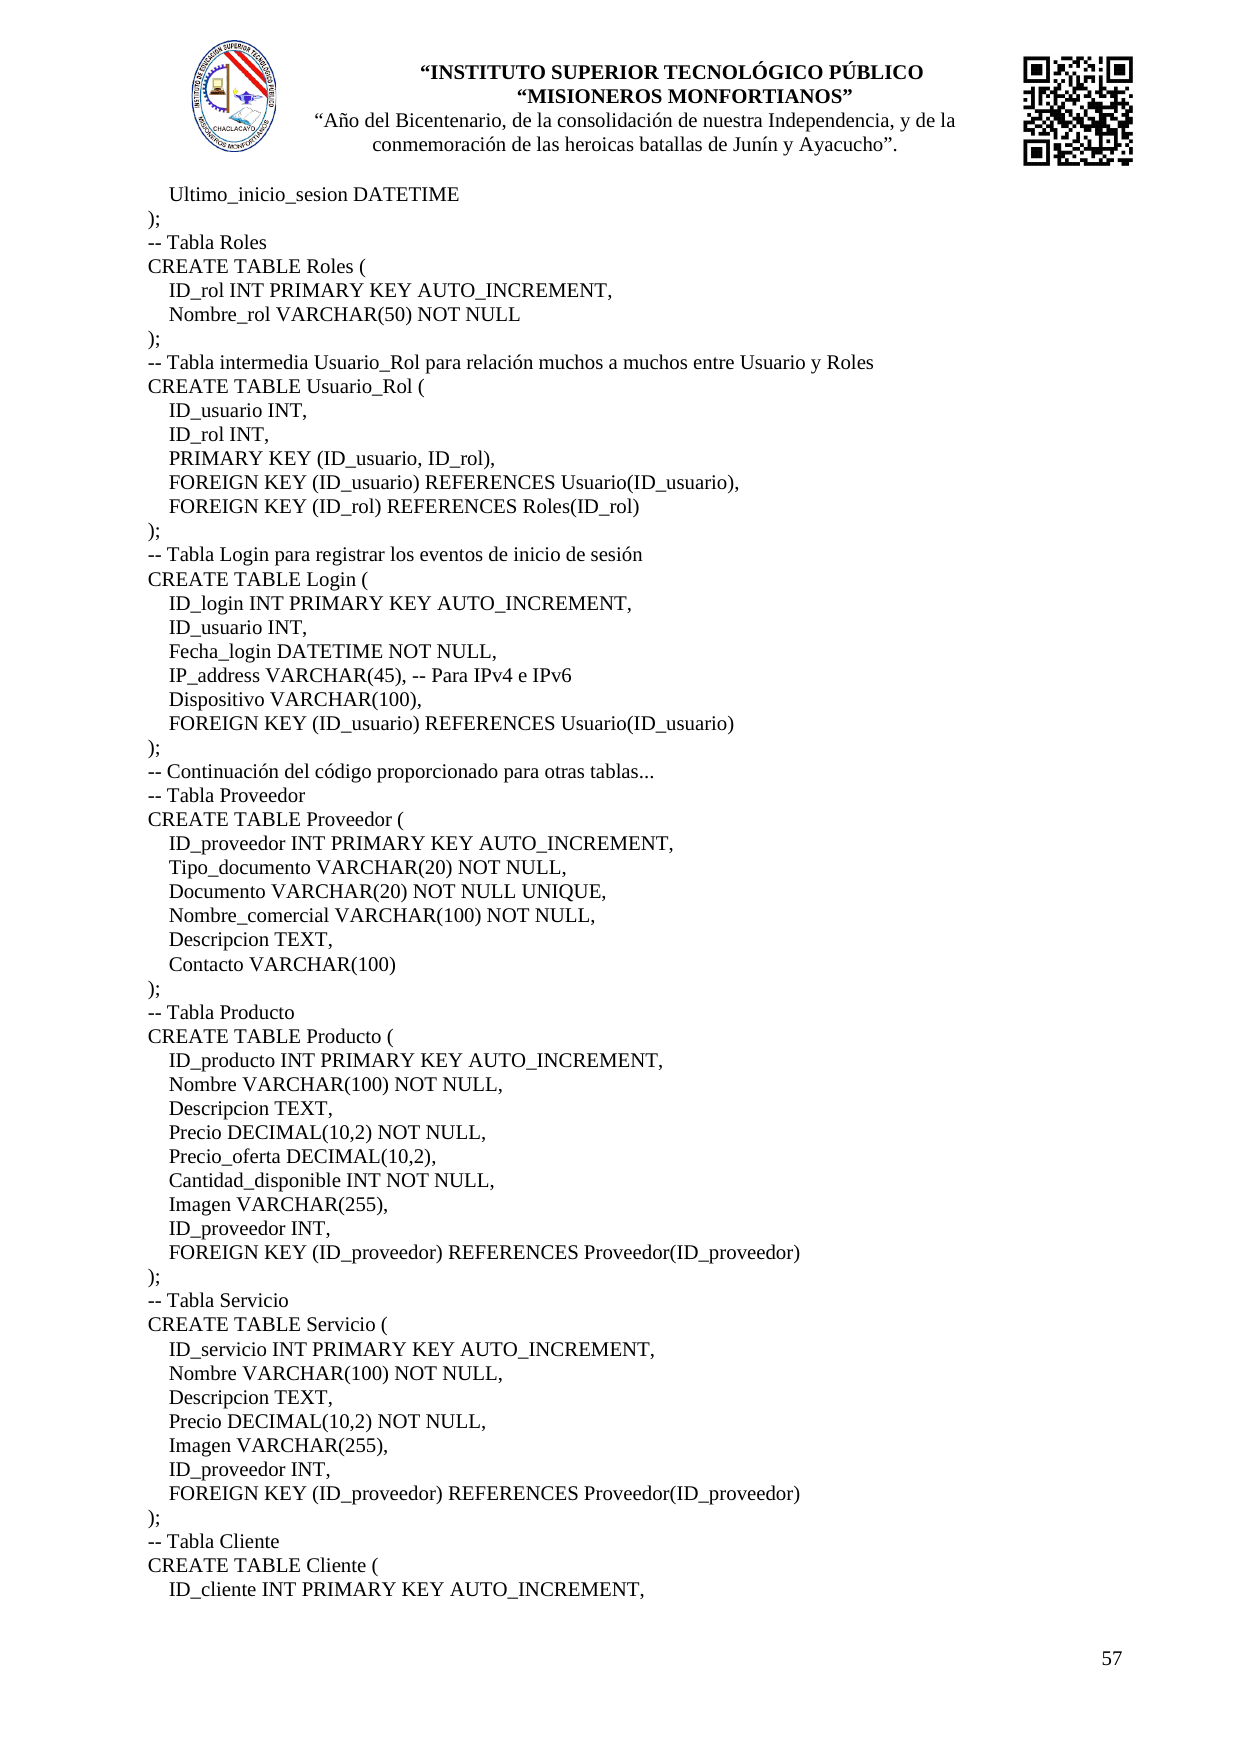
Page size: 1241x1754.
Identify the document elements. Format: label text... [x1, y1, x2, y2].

text Documento VARCHAR(20) NOT NULL UNIQUE, [148, 879, 1122, 903]
text CREATE TABLE Servicio ( [148, 1312, 1122, 1336]
text ID_proveedor INT, [148, 1216, 1122, 1240]
text ); [148, 1505, 1122, 1529]
text Descripcion TEXT, [148, 1384, 1122, 1409]
picture [191, 40, 277, 152]
text Precio DECIMAL(10,2) NOT NULL, [148, 1409, 1122, 1433]
text FOREIGN KEY (ID_proveedor) REFERENCES Proveedor(ID_proveedor) [148, 1240, 1122, 1264]
text Cantidad_disponible INT NOT NULL, [148, 1168, 1122, 1192]
text FOREIGN KEY (ID_usuario) REFERENCES Usuario(ID_usuario), [148, 470, 1122, 494]
text -- Tabla Servicio [148, 1288, 1122, 1312]
text Imagen VARCHAR(255), [148, 1192, 1122, 1216]
text CREATE TABLE Cliente ( [148, 1553, 1122, 1577]
text Contacto VARCHAR(100) [148, 951, 1122, 976]
text PRIMARY KEY (ID_usuario, ID_rol), [148, 446, 1122, 470]
text ); [148, 326, 1122, 350]
text -- Tabla Cliente [148, 1529, 1122, 1553]
text Nombre VARCHAR(100) NOT NULL, [148, 1072, 1122, 1096]
text -- Tabla Roles [148, 229, 1122, 254]
text ID_usuario INT, [148, 398, 1122, 422]
text Nombre_rol VARCHAR(50) NOT NULL [148, 302, 1122, 326]
text Dispositivo VARCHAR(100), [148, 687, 1122, 711]
text Imagen VARCHAR(255), [148, 1433, 1122, 1457]
text ID_usuario INT, [148, 614, 1122, 639]
text CREATE TABLE Roles ( [148, 254, 1122, 278]
text ); [148, 518, 1122, 542]
text ID_servicio INT PRIMARY KEY AUTO_INCREMENT, [148, 1336, 1122, 1361]
text FOREIGN KEY (ID_usuario) REFERENCES Usuario(ID_usuario) [148, 711, 1122, 735]
text ID_producto INT PRIMARY KEY AUTO_INCREMENT, [148, 1048, 1122, 1072]
text Precio_oferta DECIMAL(10,2), [148, 1144, 1122, 1168]
picture [1018, 51, 1137, 170]
text Ultimo_inicio_sesion DATETIME [148, 181, 1122, 206]
text ID_rol INT PRIMARY KEY AUTO_INCREMENT, [148, 278, 1122, 302]
text Tipo_documento VARCHAR(20) NOT NULL, [148, 855, 1122, 879]
text Descripcion TEXT, [148, 1096, 1122, 1120]
text CREATE TABLE Usuario_Rol ( [148, 374, 1122, 398]
text CREATE TABLE Login ( [148, 566, 1122, 591]
text FOREIGN KEY (ID_proveedor) REFERENCES Proveedor(ID_proveedor) [148, 1481, 1122, 1505]
text Nombre VARCHAR(100) NOT NULL, [148, 1361, 1122, 1384]
text -- Tabla Login para registrar los eventos de inicio de sesión [148, 542, 1122, 566]
text -- Tabla Producto [148, 999, 1122, 1024]
text ID_rol INT, [148, 422, 1122, 446]
text -- Tabla intermedia Usuario_Rol para relación muchos a muchos entre Usuario y Roles [148, 350, 1122, 374]
text ID_cliente INT PRIMARY KEY AUTO_INCREMENT, [148, 1577, 1122, 1601]
text Precio DECIMAL(10,2) NOT NULL, [148, 1120, 1122, 1144]
text Nombre_comercial VARCHAR(100) NOT NULL, [148, 903, 1122, 927]
text Fecha_login DATETIME NOT NULL, [148, 639, 1122, 663]
text Descripcion TEXT, [148, 927, 1122, 951]
text ID_proveedor INT, [148, 1457, 1122, 1481]
text ); [148, 1264, 1122, 1288]
text ); [148, 735, 1122, 759]
text ID_login INT PRIMARY KEY AUTO_INCREMENT, [148, 591, 1122, 614]
text -- Tabla Proveedor [148, 783, 1122, 807]
text CREATE TABLE Proveedor ( [148, 807, 1122, 831]
text ID_proveedor INT PRIMARY KEY AUTO_INCREMENT, [148, 831, 1122, 855]
text CREATE TABLE Producto ( [148, 1024, 1122, 1048]
text ); [148, 976, 1122, 999]
text -- Continuación del código proporcionado para otras tablas... [148, 759, 1122, 783]
text ); [148, 206, 1122, 229]
text IP_address VARCHAR(45), -- Para IPv4 e IPv6 [148, 663, 1122, 687]
text FOREIGN KEY (ID_rol) REFERENCES Roles(ID_rol) [148, 494, 1122, 518]
